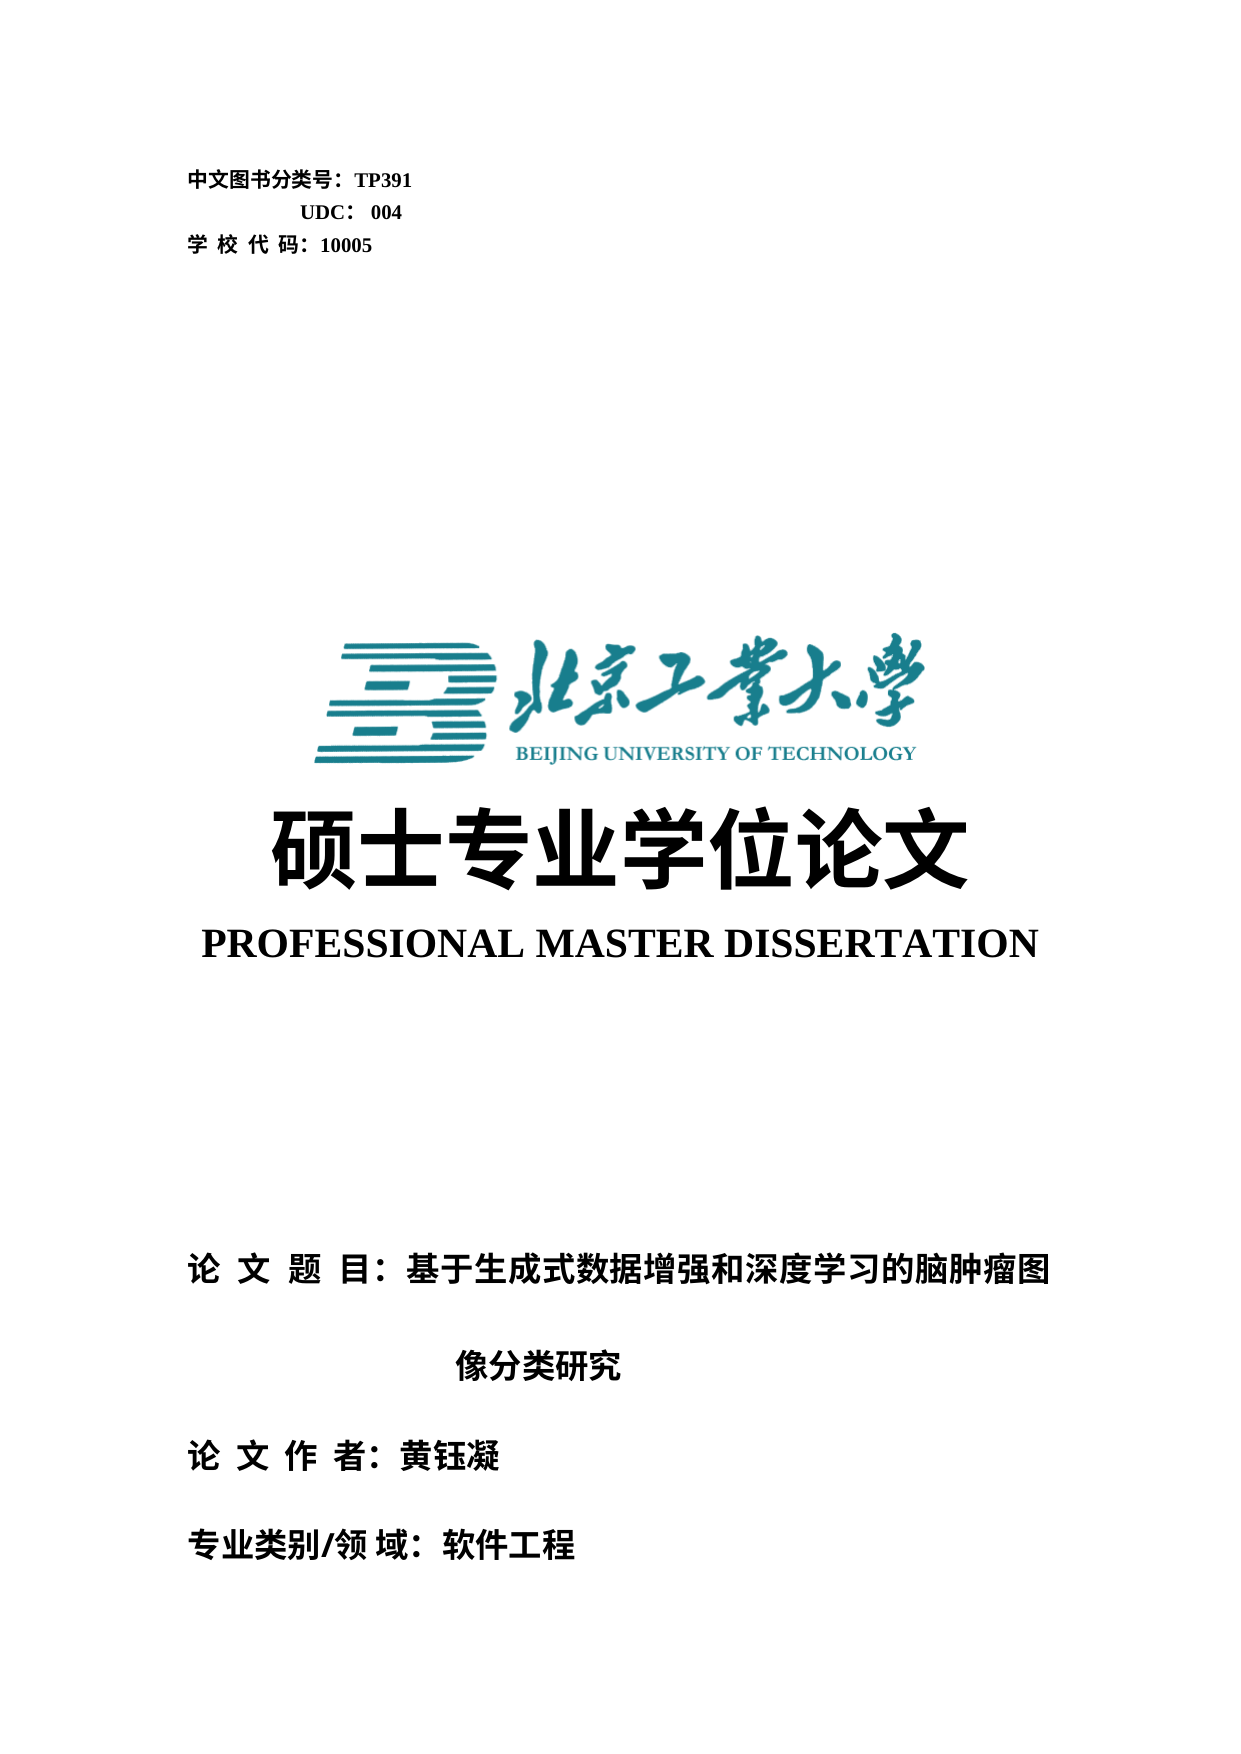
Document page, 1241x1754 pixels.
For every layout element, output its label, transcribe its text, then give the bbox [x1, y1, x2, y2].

text 硕士专业学位论文 [187, 779, 1053, 909]
text PROFESSIONAL MASTER DISSERTATION [187, 909, 1053, 974]
text 论 文 题 目：基于生成式数据增强和深度学习的脑肿瘤图像分类研究 [187, 1234, 1053, 1397]
text 论 文 作 者：黄钰凝 [187, 1421, 1053, 1486]
text 学 校 代 码：10005 [187, 227, 1053, 259]
picture [308, 617, 933, 777]
text 中文图书分类号：TP391 [187, 162, 1053, 194]
text UDC： 004 [187, 194, 1053, 227]
text 专业类别/领 域：软件工程 [187, 1510, 1053, 1575]
